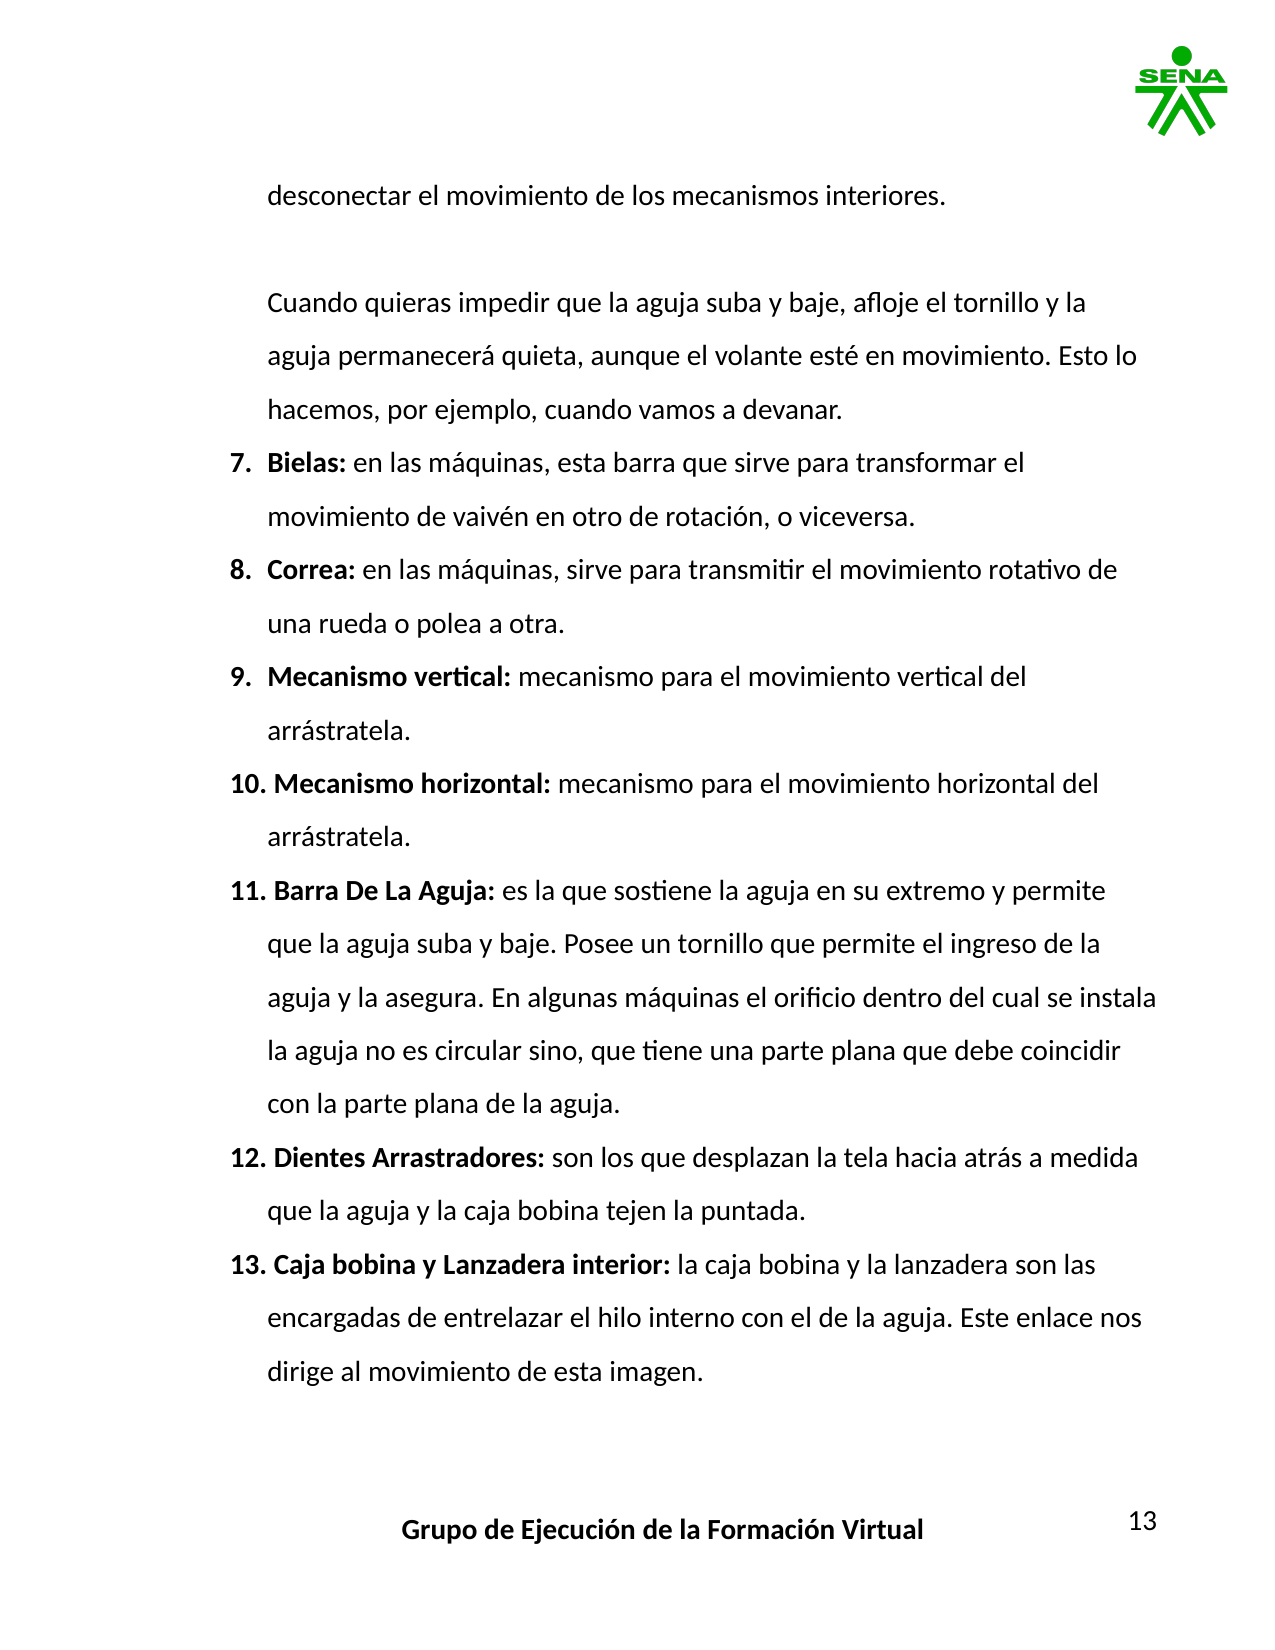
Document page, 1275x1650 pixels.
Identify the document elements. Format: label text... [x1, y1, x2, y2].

picture [1135, 46, 1228, 136]
list Correa: en las máquinas, sirve para transmitir el movimiento rotativo de una rueda o polea a otra. [229, 551, 1157, 640]
list Dientes Arrastradores: son los que desplazan la tela hacia atrás a medida que la aguja y la caja bobina tejen la puntada. [229, 1139, 1157, 1228]
list Mecanismo vertical: mecanismo para el movimiento vertical del arrástratela. [229, 658, 1157, 747]
list Barra De La Aguja: es la que sostiene la aguja en su extremo y permite que la aguja suba y baje. Posee un tornillo que permite el ingreso de la aguja y la asegura. En algunas máquinas el orificio dentro del cual se instala la aguja no es circular sino, que tiene una parte plana que debe coincidir con la parte plana de la aguja. [229, 872, 1157, 1121]
list Mecanismo horizontal: mecanismo para el movimiento horizontal del arrástratela. [229, 765, 1157, 854]
list Caja bobina y Lanzadera interior: la caja bobina y la lanzadera son las encargadas de entrelazar el hilo interno con el de la aguja. Este enlace nos dirige al movimiento de esta imagen. [229, 1246, 1157, 1388]
list Bielas: en las máquinas, esta barra que sirve para transformar el movimiento de vaivén en otro de rotación, o viceversa. [229, 444, 1157, 533]
